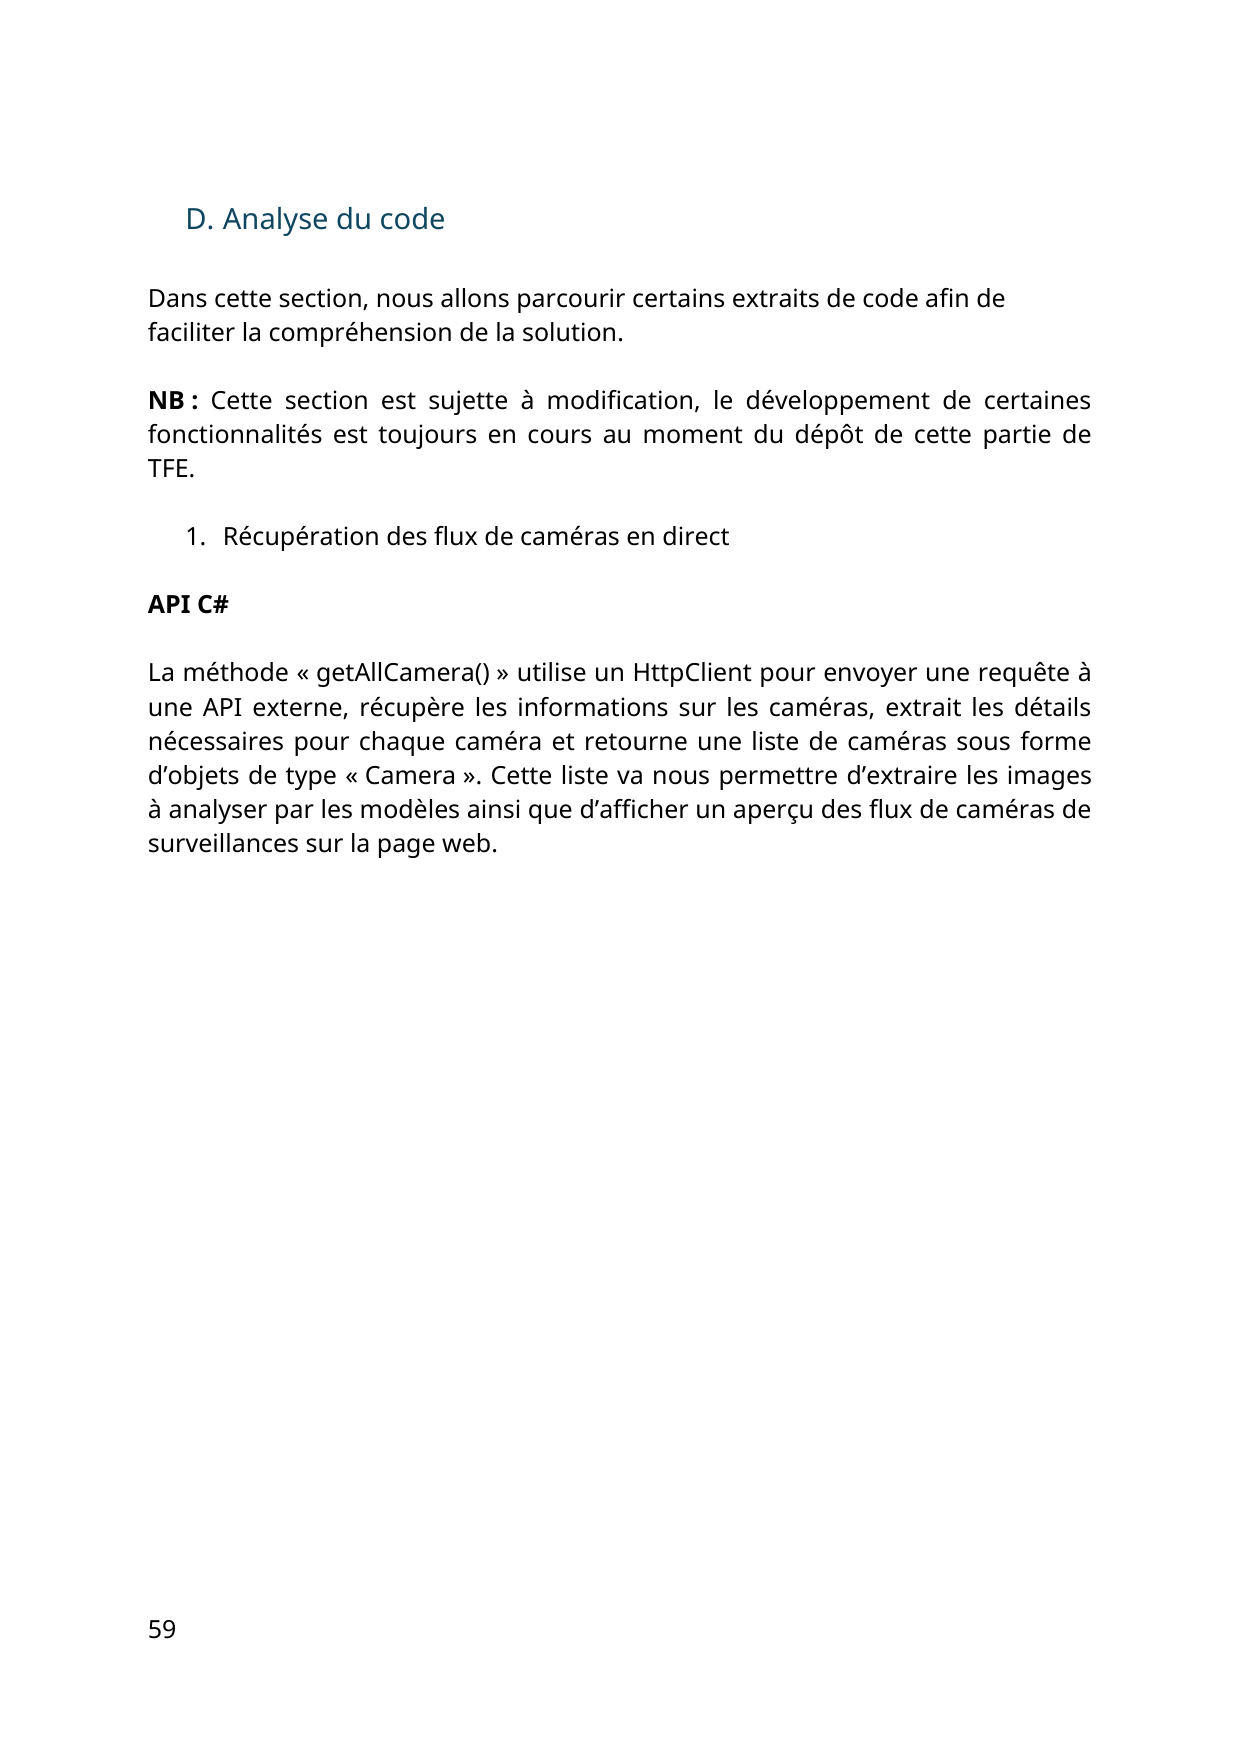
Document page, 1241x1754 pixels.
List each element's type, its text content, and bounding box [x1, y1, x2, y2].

text Dans cette section, nous allons parcourir certains extraits de code afin de faciliter la compréhension de la solution. [148, 280, 1093, 348]
text API C# [148, 587, 1093, 621]
subtitle Analyse du code [185, 198, 1093, 238]
list Récupération des flux de caméras en direct [185, 519, 1093, 553]
text NB : Cette section est sujette à modification, le développement de certaines fonctionnalités est toujours en cours au moment du dépôt de cette partie de TFE. [148, 383, 1093, 485]
text La méthode « getAllCamera() » utilise un HttpClient pour envoyer une requête à une API externe, récupère les informations sur les caméras, extrait les détails nécessaires pour chaque caméra et retourne une liste de caméras sous forme d’objets de type « Camera ». Cette liste va nous permettre d’extraire les images à analyser par les modèles ainsi que d’afficher un aperçu des flux de caméras de surveillances sur la page web. [148, 655, 1093, 859]
